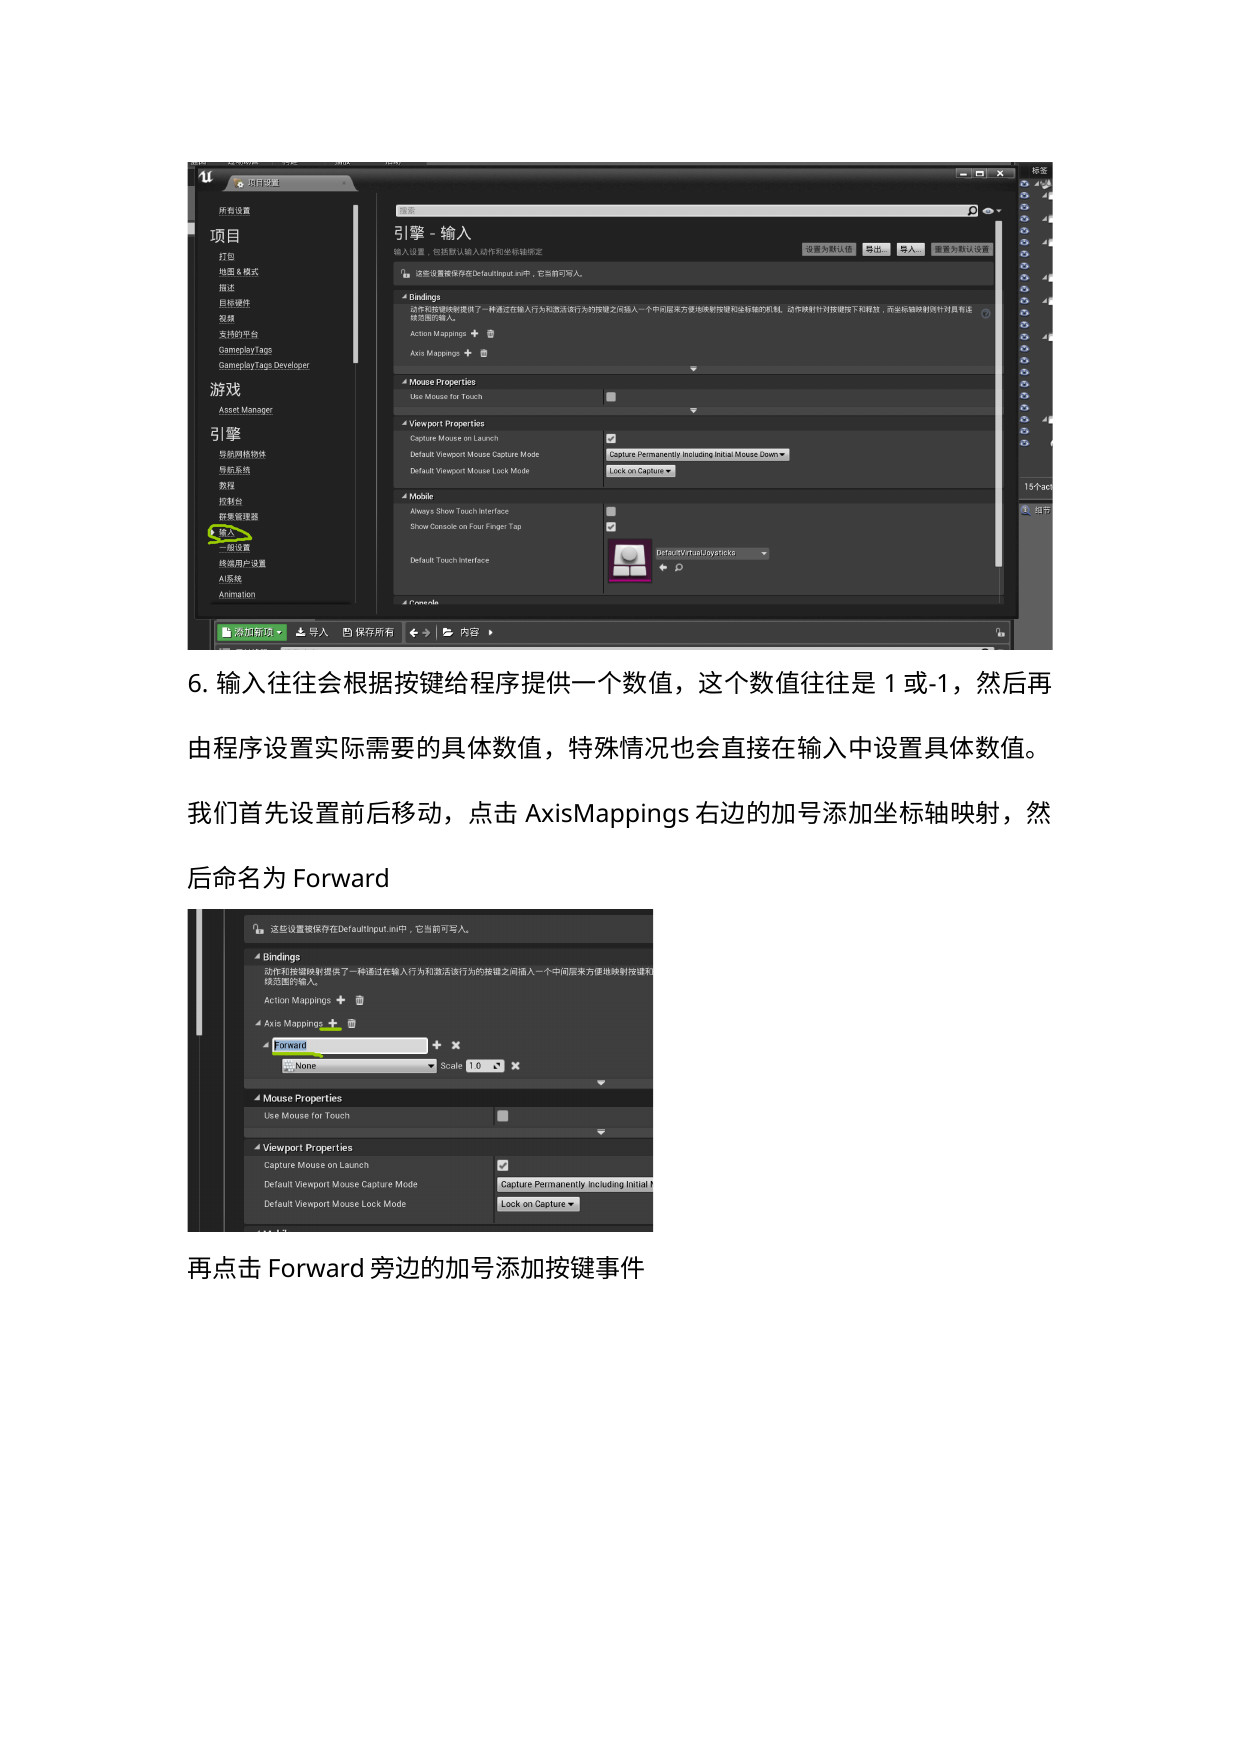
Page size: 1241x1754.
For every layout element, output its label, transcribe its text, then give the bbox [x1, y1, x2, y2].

text 再点击Forward旁边的加号添加按键事件 [187, 1234, 1053, 1299]
picture [187, 909, 654, 1232]
picture [187, 162, 1053, 650]
text 6. 输入往往会根据按键给程序提供一个数值，这个数值往往是1或-1，然后再由程序设置实际需要的具体数值，特殊情况也会直接在输入中设置具体数值。我们首先设置前后移动，点击AxisMappings右边的加号添加坐标轴映射，然后命名为Forward [187, 650, 1053, 909]
